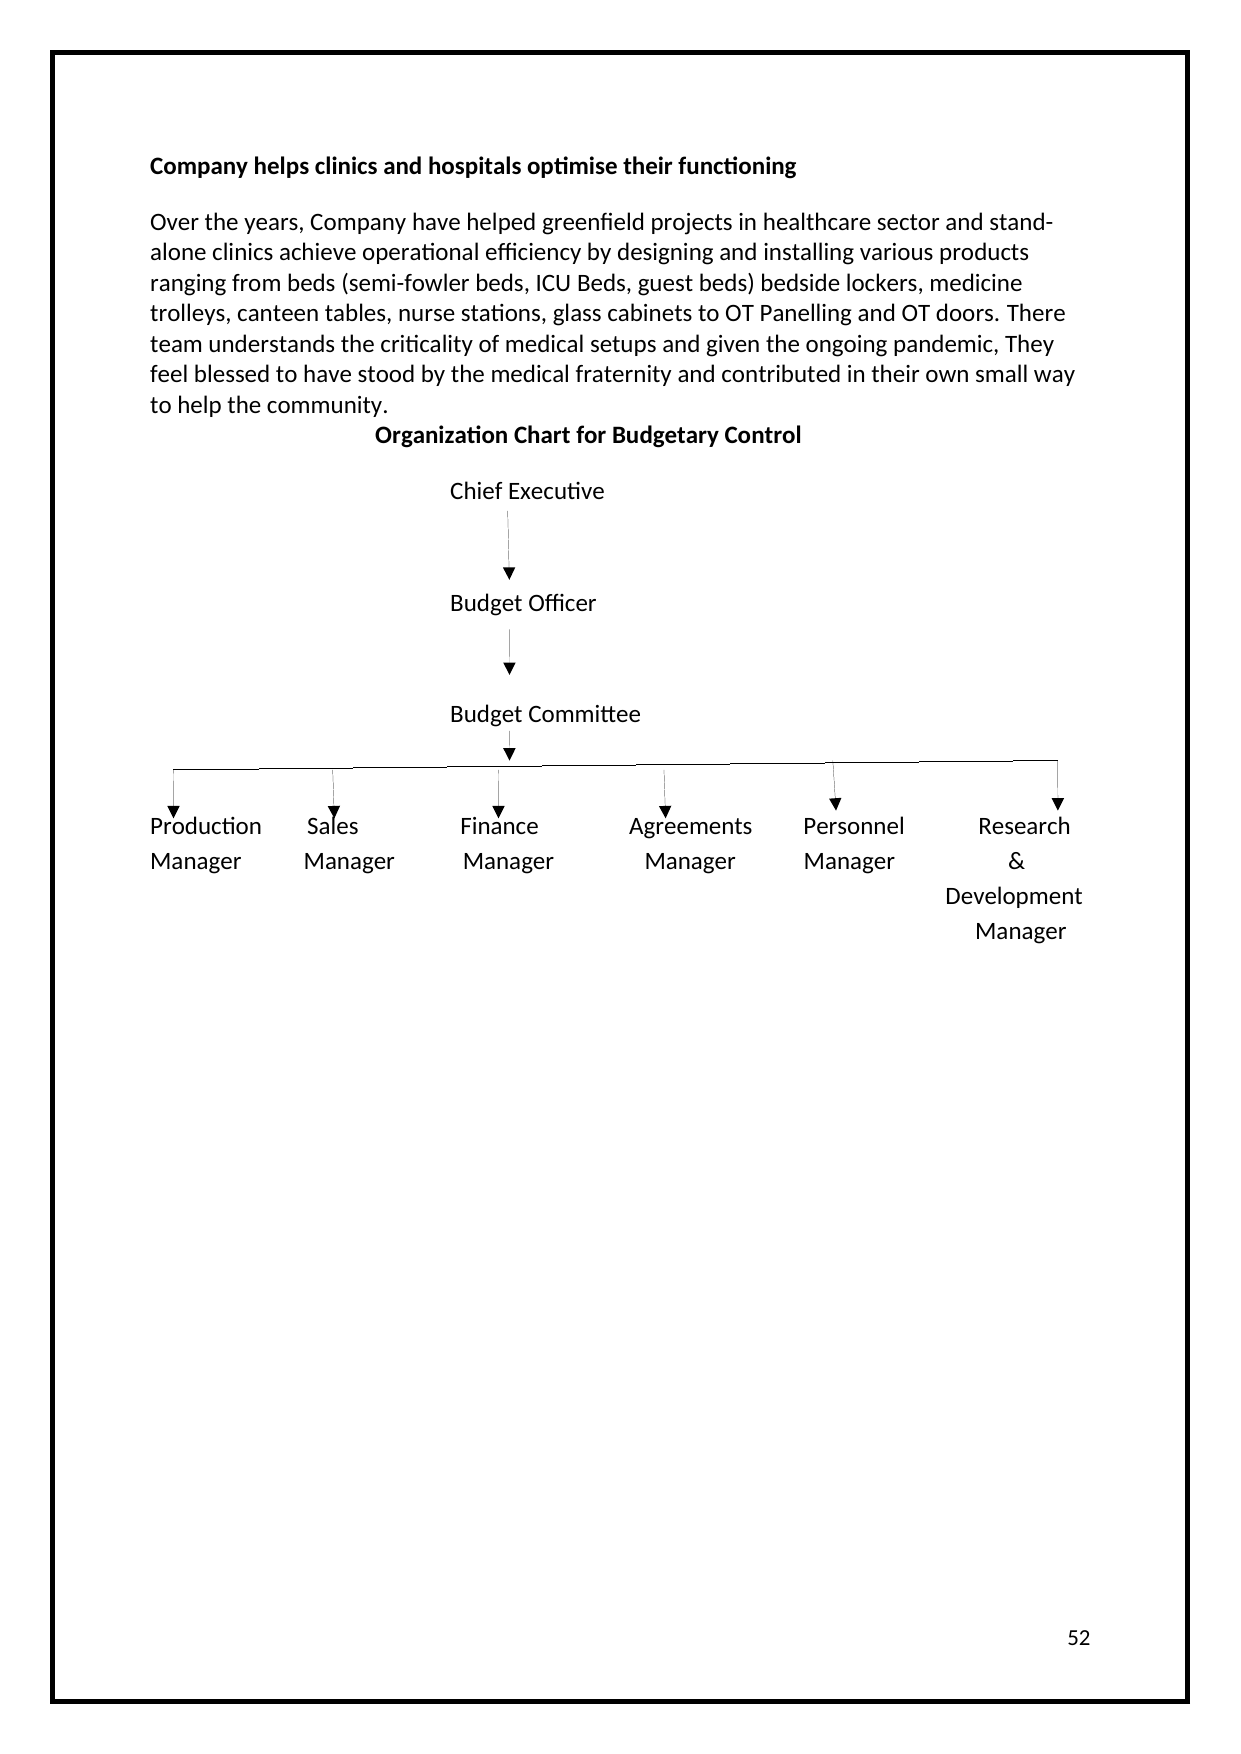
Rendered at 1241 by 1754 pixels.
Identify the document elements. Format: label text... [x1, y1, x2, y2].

text Production Sales Finance Agreements Personnel Research Manager Manager Manager Manager Manager & Development Manager [150, 810, 1090, 946]
text Company helps clinics and hospitals optimise their functioning [150, 150, 1090, 181]
text Budget Committee [150, 699, 1090, 729]
text Chief Executive [375, 475, 1090, 506]
text Organization Chart for Budgetary Control [300, 419, 1090, 450]
text Budget Officer [150, 587, 1090, 617]
text Over the years, Company have helped greenfield projects in healthcare sector and stand-alone clinics achieve operational efficiency by designing and installing various products ranging from beds (semi-fowler beds, ICU Beds, guest beds) bedside lockers, medicine trolleys, canteen tables, nurse stations, glass cabinets to OT Panelling and OT doors. There team understands the criticality of medical setups and given the ongoing pandemic, They feel blessed to have stood by the medical fraternity and contributed in their own small way to help the community. [150, 206, 1090, 419]
